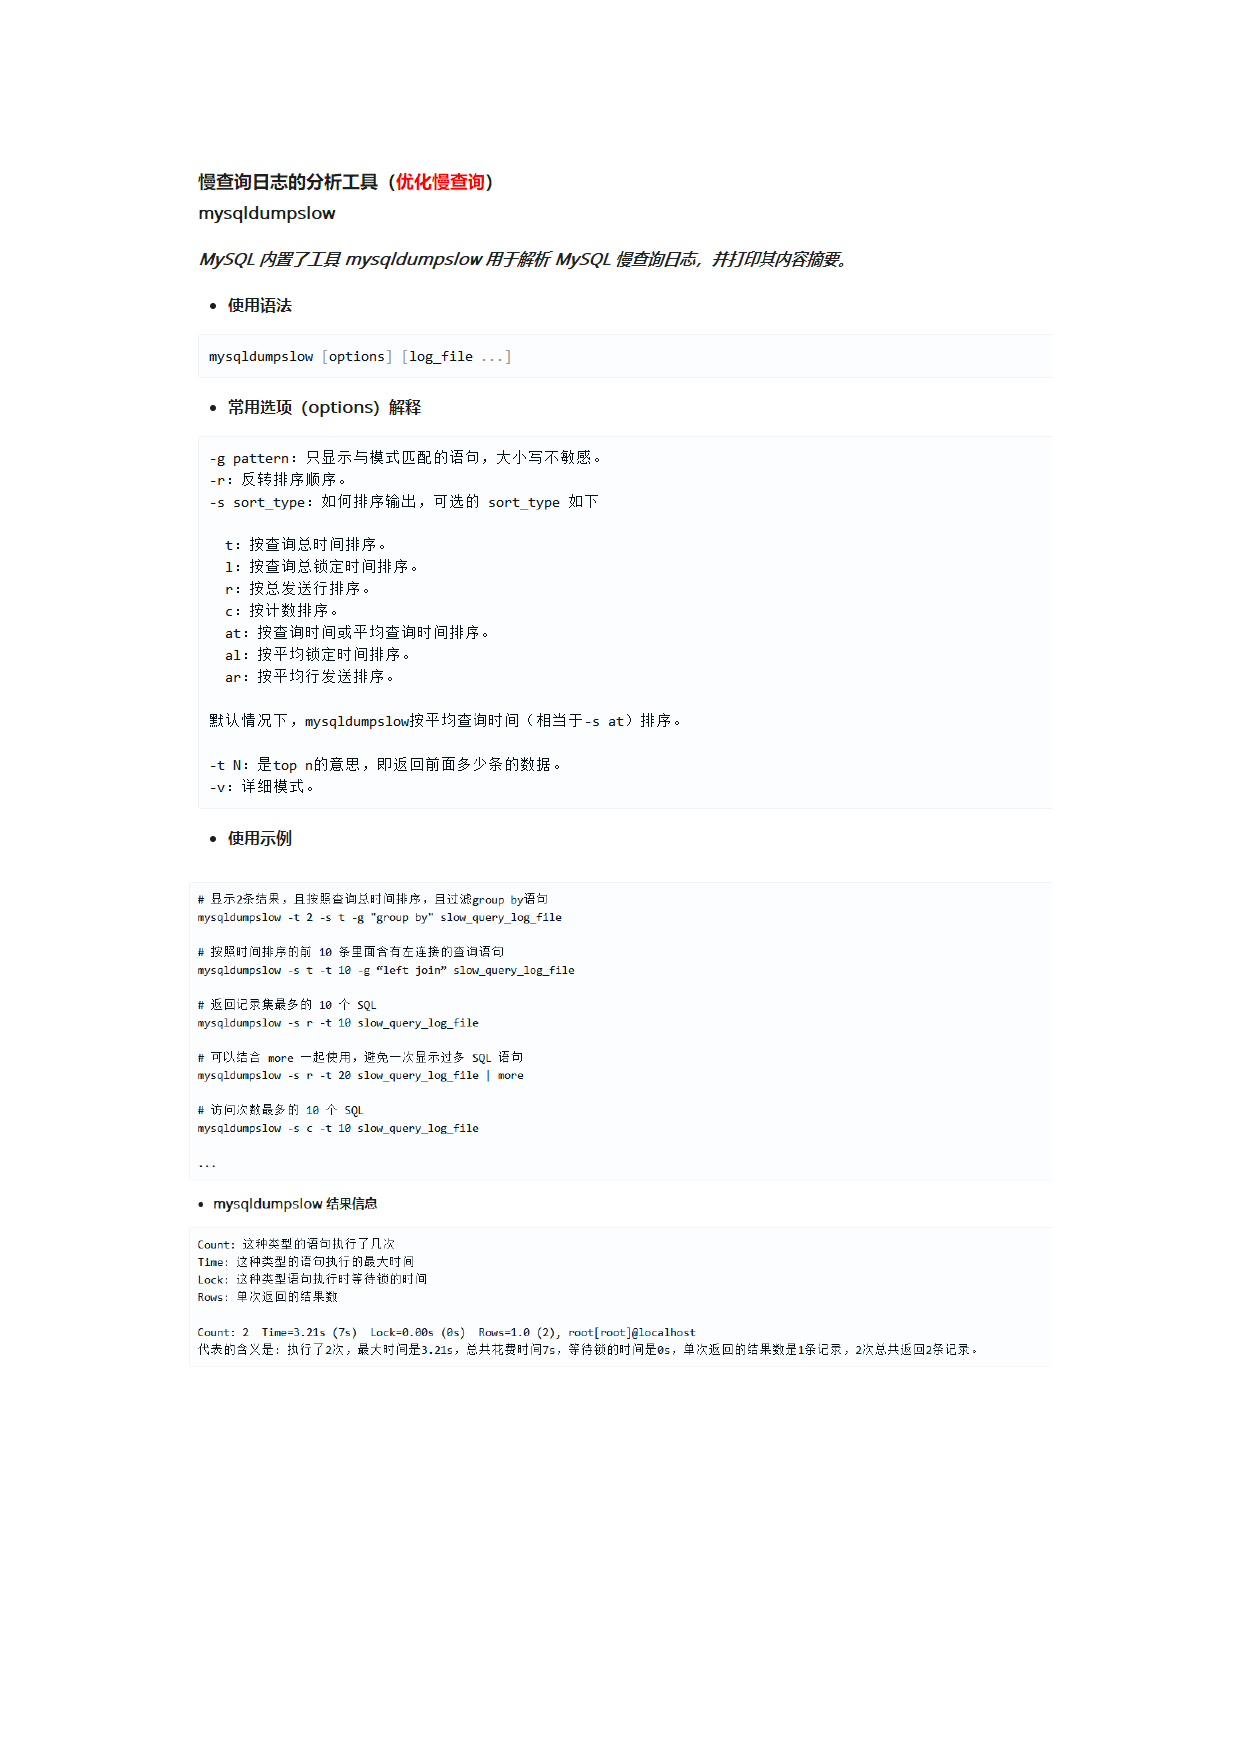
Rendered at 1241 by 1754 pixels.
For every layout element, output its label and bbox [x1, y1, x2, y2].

picture [187, 877, 1053, 1367]
picture [187, 162, 1053, 859]
